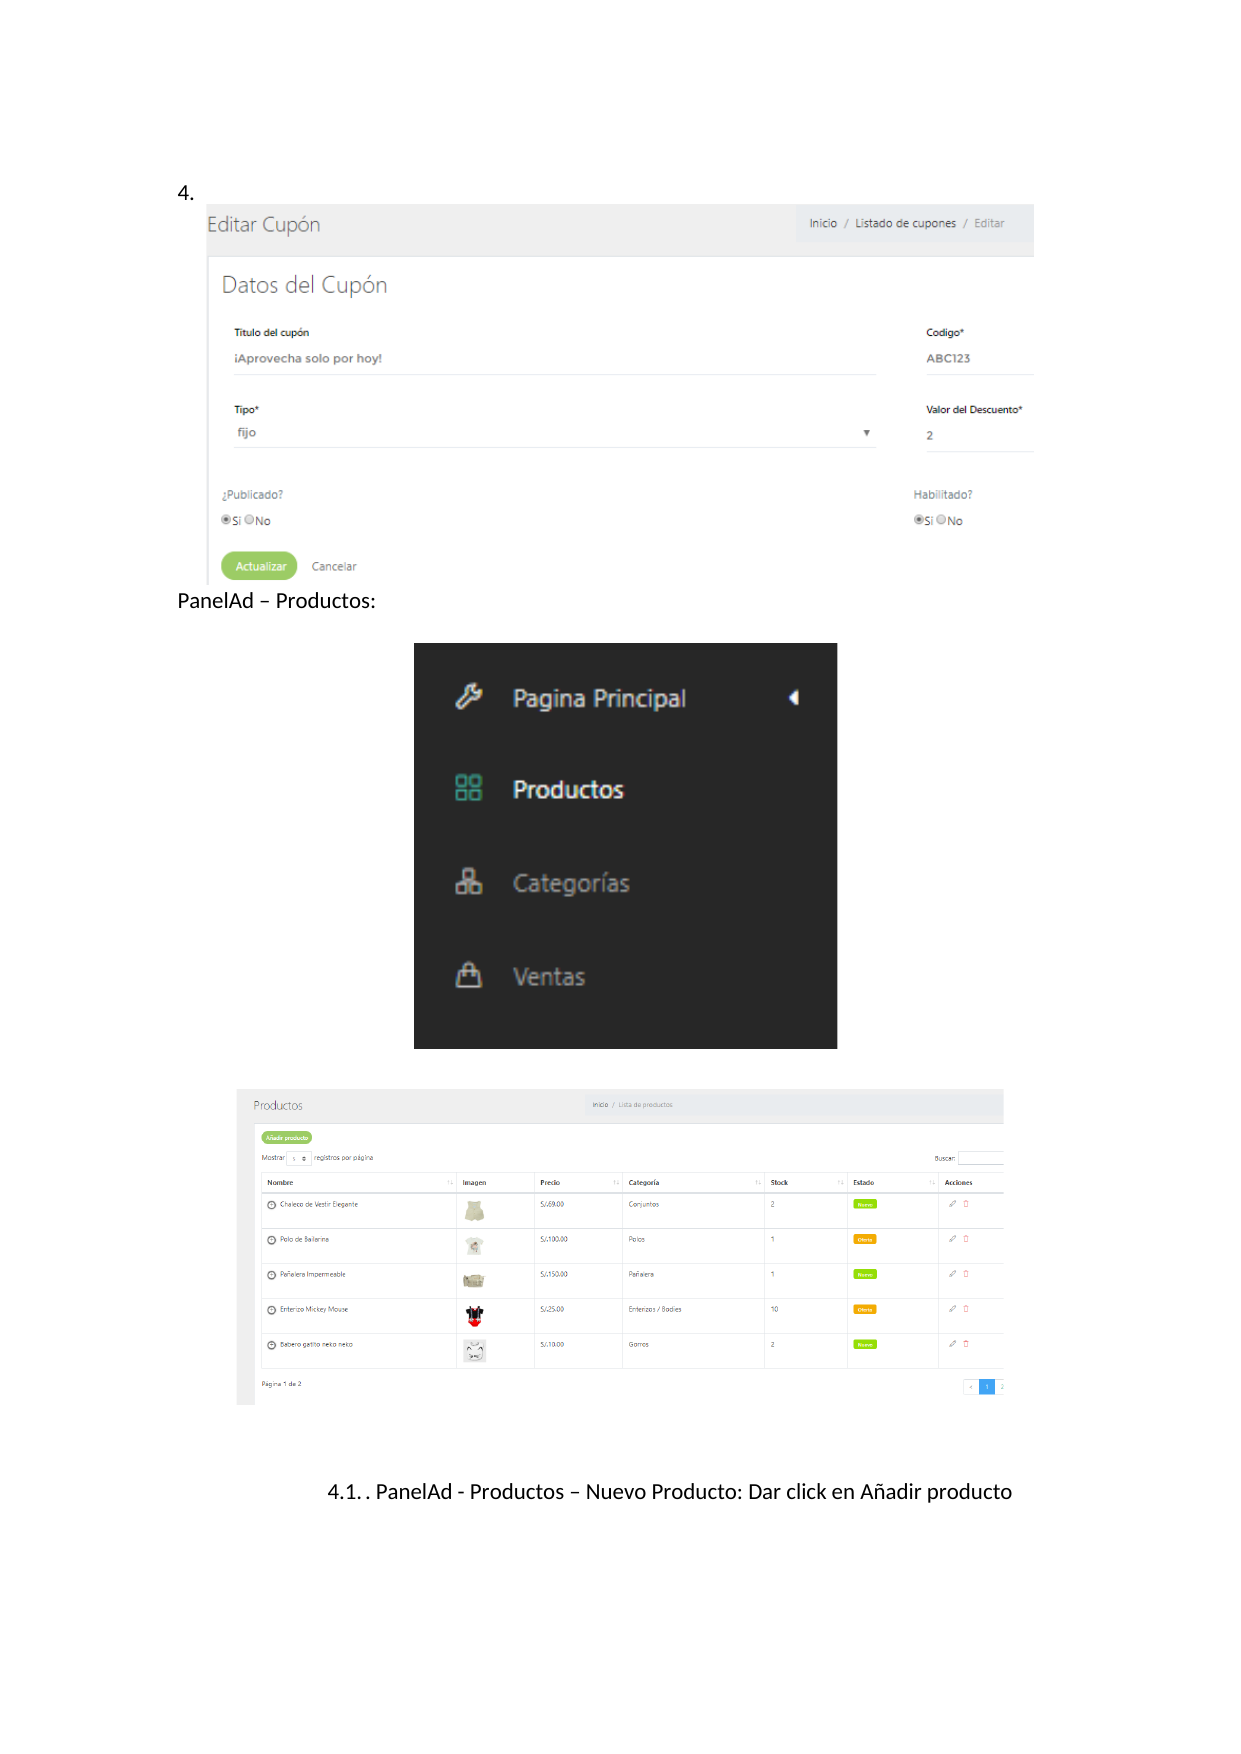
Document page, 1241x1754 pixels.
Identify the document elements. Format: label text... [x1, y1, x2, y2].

picture [414, 643, 838, 1049]
picture [206, 204, 1034, 585]
picture [236, 1089, 1004, 1405]
list . PanelAd - Productos – Nuevo Producto: Dar click en Añadir producto [327, 1477, 1063, 1505]
